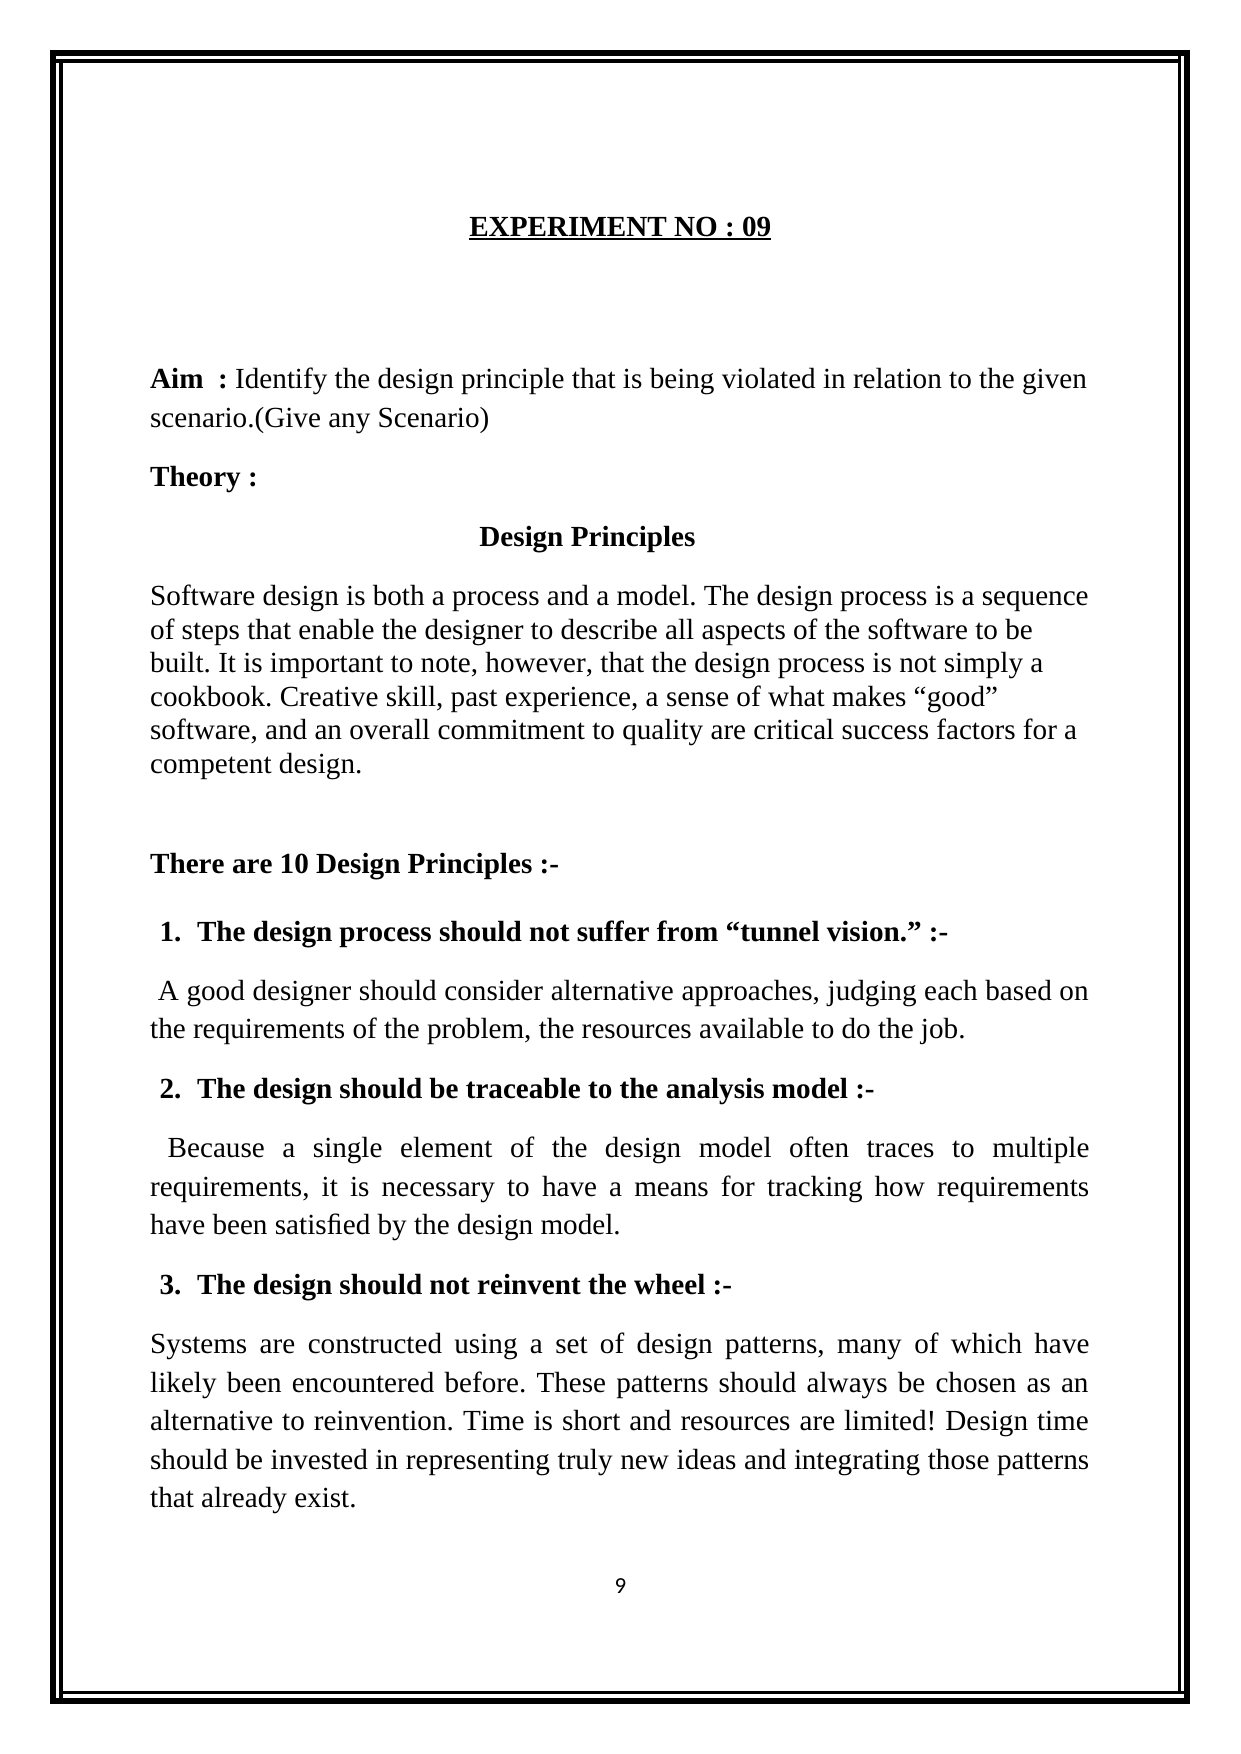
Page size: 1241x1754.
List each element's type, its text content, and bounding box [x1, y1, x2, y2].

list The design should not reinvent the wheel :- [159, 1267, 1090, 1300]
text Aim : Identify the design principle that is being violated in relation to the given scenario.(Give any Scenario) [150, 362, 1090, 434]
text Systems are constructed using a set of design patterns, many of which have likely been encountered before. These patterns should always be chosen as an alternative to reinvention. Time is short and resources are limited! Design time should be invested in representing truly new ideas and integrating those patterns that already exist. [150, 1326, 1090, 1514]
text EXPERIMENT NO : 09 [150, 209, 1090, 243]
text There are 10 Design Principles :- [150, 847, 1090, 880]
list The design should be traceable to the analysis model :- [159, 1071, 1090, 1104]
text Theory : [150, 459, 1090, 493]
text Design Principles [375, 519, 1090, 552]
text Software design is both a process and a model. The design process is a sequence of steps that enable the designer to describe all aspects of the software to be built. It is important to note, however, that the design process is not simply a cookbook. Creative skill, past experience, a sense of what makes “good” software, and an overall commitment to quality are critical success factors for a competent design. [150, 578, 1090, 779]
list The design process should not suffer from “tunnel vision.” :- [159, 914, 1090, 947]
text A good designer should consider alternative approaches, judging each based on the requirements of the problem, the resources available to do the job. [150, 973, 1090, 1045]
text Because a single element of the design model often traces to multiple requirements, it is necessary to have a means for tracking how requirements have been satisﬁed by the design model. [150, 1130, 1090, 1241]
